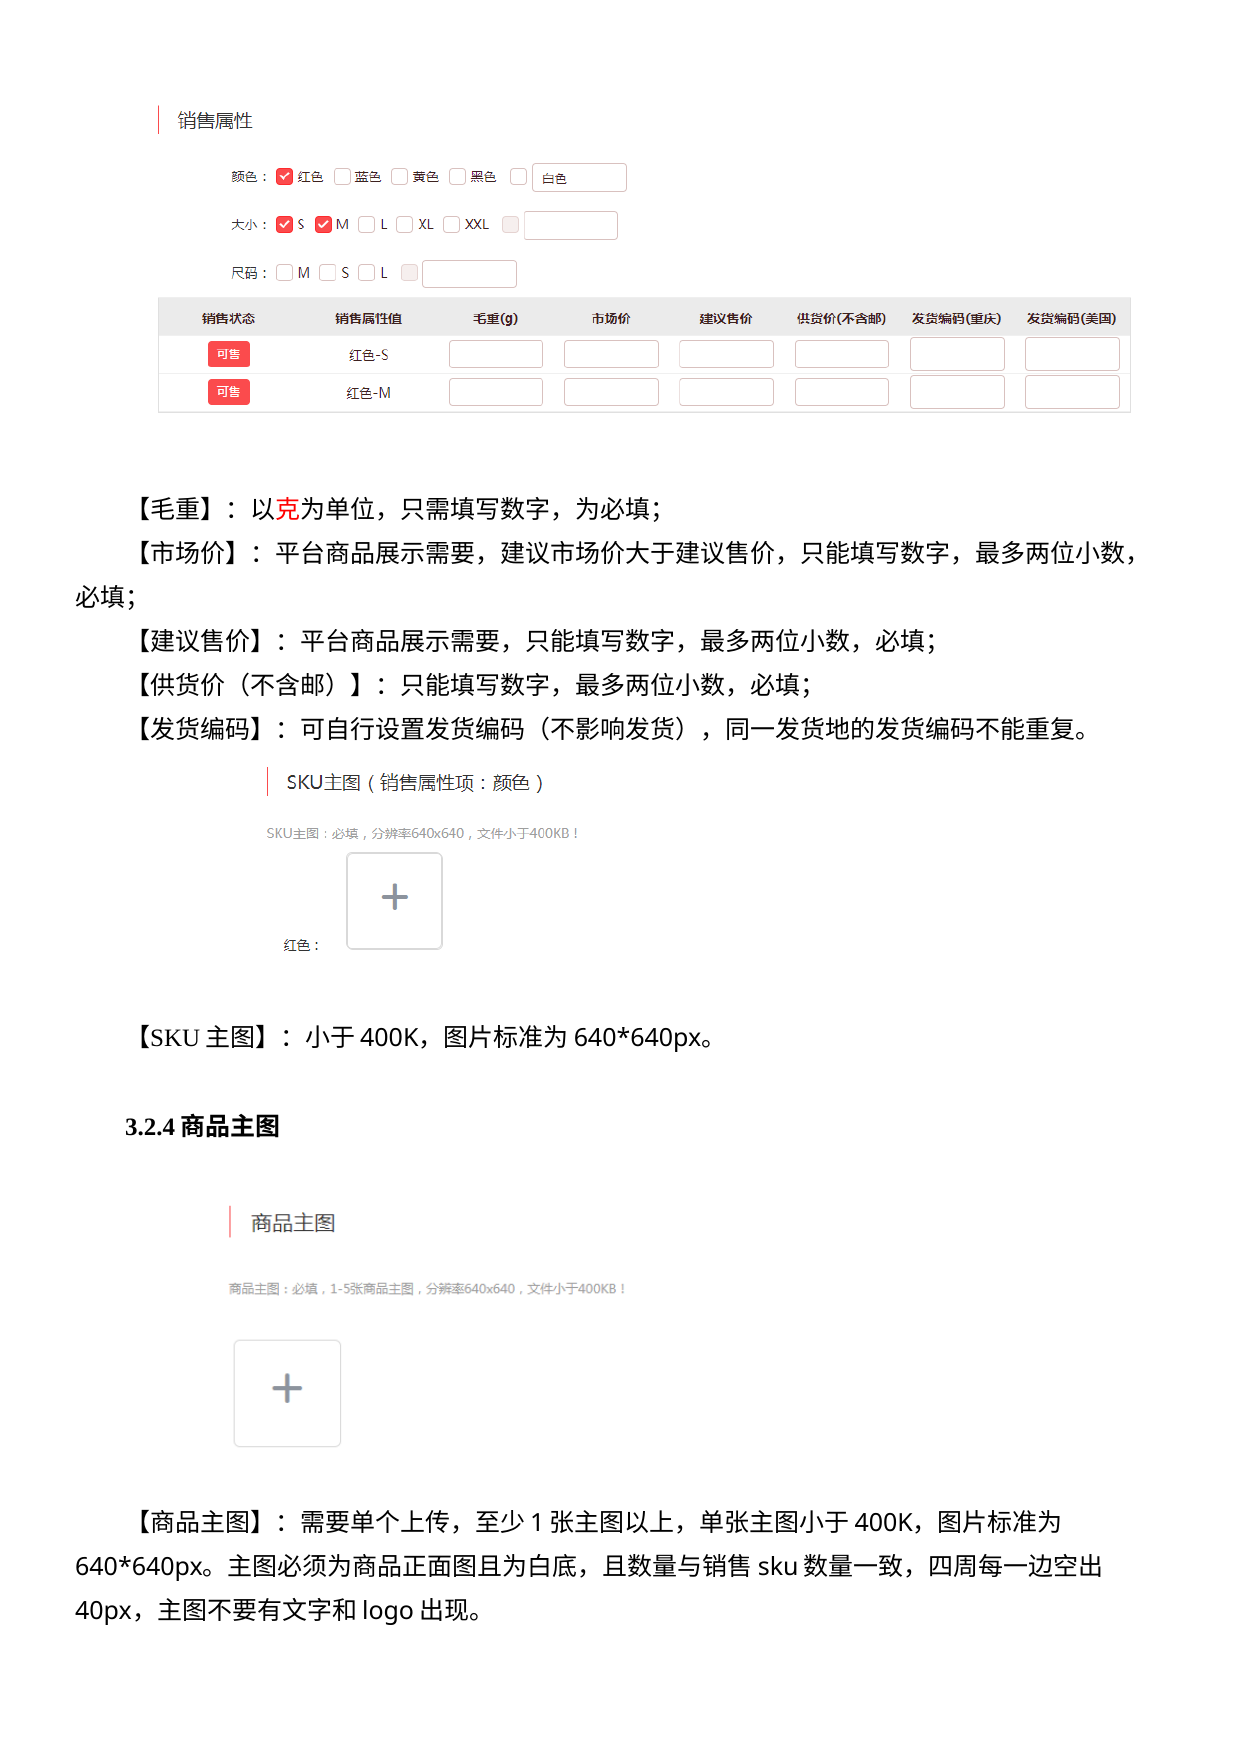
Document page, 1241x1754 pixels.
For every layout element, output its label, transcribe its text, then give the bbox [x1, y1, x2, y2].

text 【市场价】：平台商品展示需要，建议市场价大于建议售价，只能填写数字，最多两位小数，必填； [75, 529, 1165, 617]
picture [147, 88, 1143, 419]
text 【商品主图】：需要单个上传，至少1张主图以上，单张主图小于400K，图片标准为640*640px。主图必须为商品正面图且为白底，且数量与销售sku数量一致，四周每一边空出40px，主图不要有文字和logo出现。 [75, 1499, 1165, 1631]
text 【毛重】：以克为单位，只需填写数字，为必填； [75, 485, 1165, 529]
text 【SKU主图】：小于400K，图片标准为640*640px。 [75, 1014, 1165, 1058]
text 【建议售价】：平台商品展示需要，只能填写数字，最多两位小数，必填； [75, 617, 1165, 662]
picture [220, 1190, 1070, 1462]
text 【发货编码】：可自行设置发货编码（不影响发货），同一发货地的发货编码不能重复。 [75, 706, 1165, 750]
text 【供货价（不含邮）】：只能填写数字，最多两位小数，必填； [75, 662, 1165, 706]
picture [248, 749, 1042, 985]
text 3.2.4商品主图 [75, 1102, 1165, 1146]
